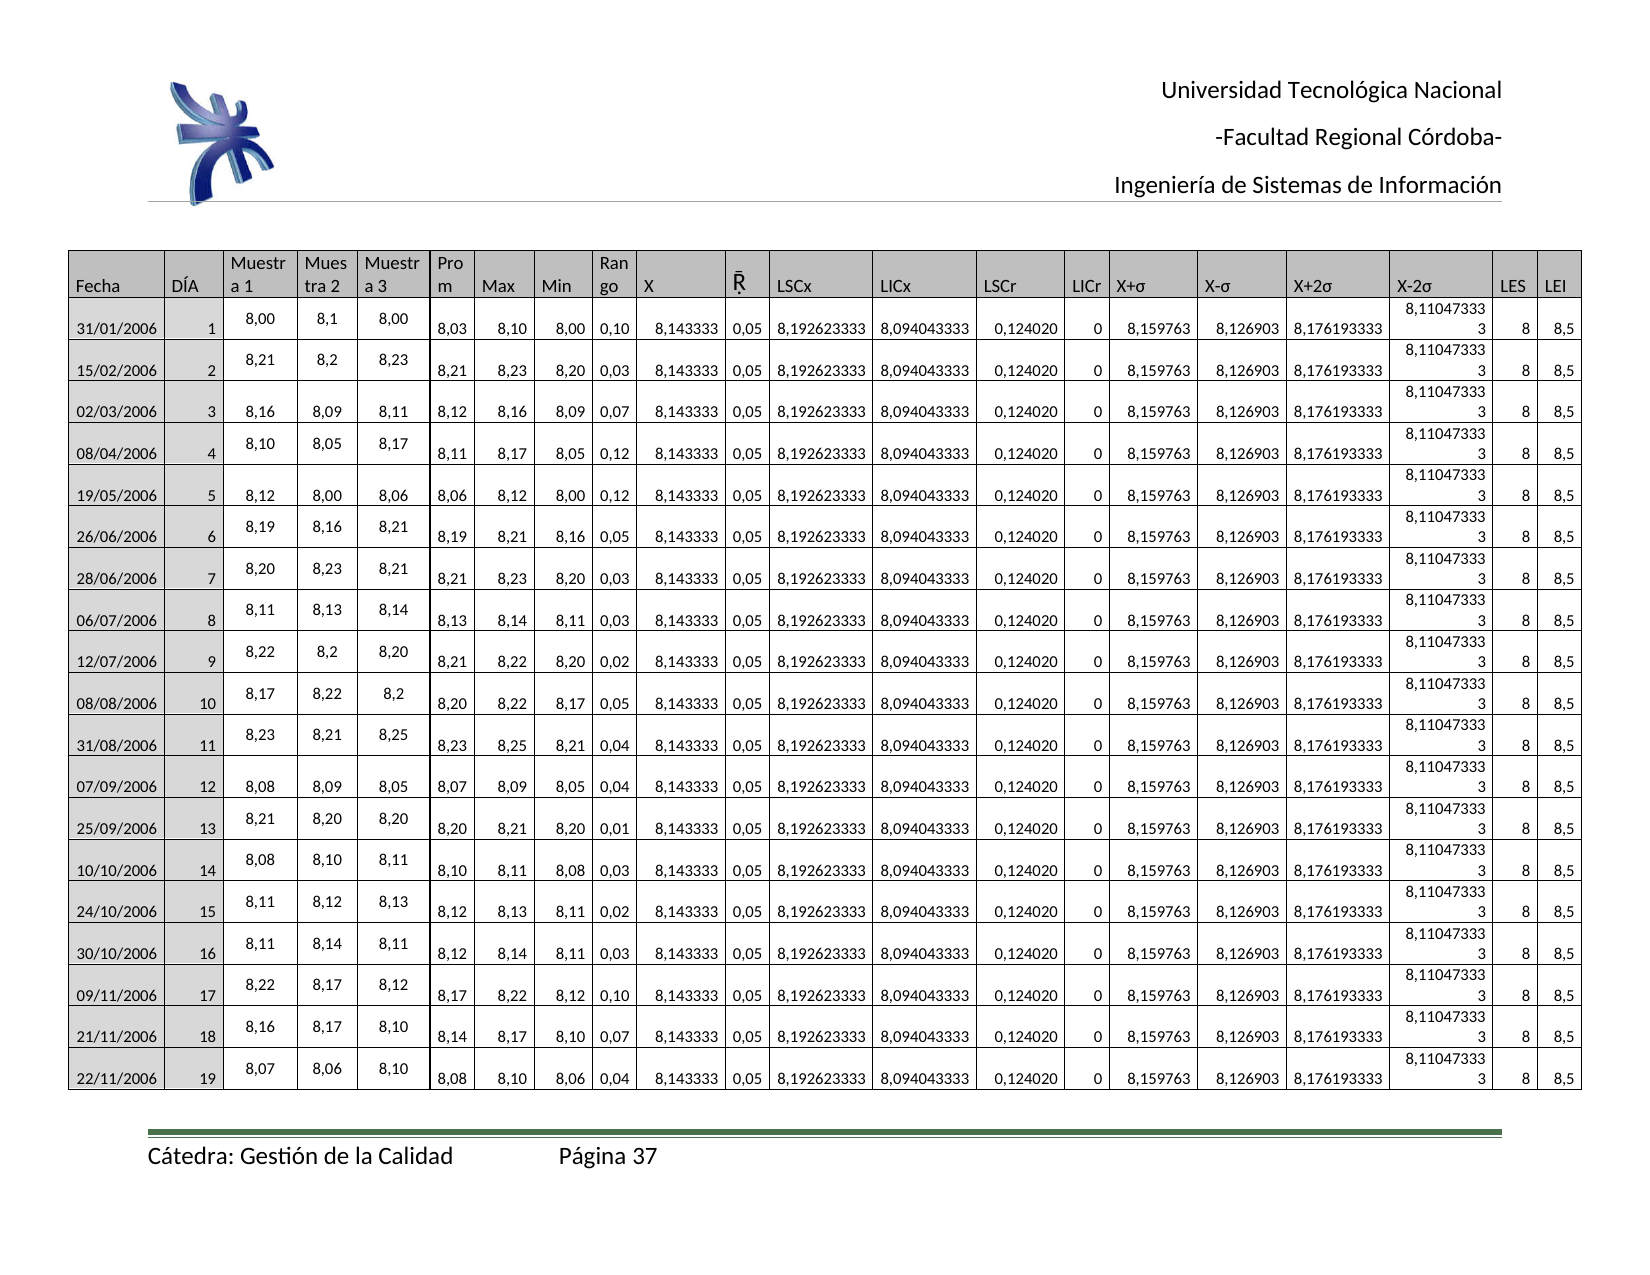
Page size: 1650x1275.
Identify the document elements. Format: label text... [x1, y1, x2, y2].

table_cell 0,04 [593, 715, 636, 755]
table_cell 0,124020 [977, 756, 1064, 797]
table_cell 8,00 [358, 298, 429, 338]
table_cell 0 [1065, 590, 1109, 630]
table_cell 8,22 [475, 965, 534, 1005]
table_cell 8,159763 [1110, 465, 1197, 505]
table_cell 8,110473333 [1390, 340, 1492, 380]
table_cell 8,159763 [1110, 506, 1197, 547]
table_cell 8,08 [535, 840, 592, 880]
table_cell 0,05 [726, 298, 769, 338]
table_cell 8,5 [1538, 881, 1581, 922]
table_cell 8,17 [358, 423, 429, 463]
table_cell 0,02 [593, 881, 636, 922]
table_cell 8,21 [224, 340, 297, 380]
table_cell 8 [1493, 381, 1537, 422]
table_cell 0 [1065, 423, 1109, 463]
table_header Fecha [69, 251, 164, 297]
table_cell 0,05 [726, 673, 769, 713]
table_cell 8,09 [298, 756, 357, 797]
table_cell 8,143333 [637, 423, 725, 463]
table_cell 8,21 [358, 548, 429, 588]
table_cell 8 [1493, 840, 1537, 880]
table_cell 8,126903 [1198, 1048, 1286, 1088]
table_cell 0,124020 [977, 381, 1064, 422]
table_cell 8,13 [475, 881, 534, 922]
table_cell 8,21 [535, 715, 592, 755]
table_cell 8,12 [431, 923, 474, 963]
table_cell 8,11 [224, 881, 297, 922]
table_cell 0,04 [593, 1048, 636, 1088]
table_cell 8,110473333 [1390, 298, 1492, 338]
table_cell 8,22 [475, 673, 534, 713]
picture [168, 202, 276, 208]
table_cell 8,22 [475, 631, 534, 672]
table_cell 8,192623333 [770, 631, 872, 672]
table_cell 8,110473333 [1390, 1006, 1492, 1047]
table_cell 8,159763 [1110, 298, 1197, 338]
table_cell 0,05 [593, 506, 636, 547]
table_cell 8,159763 [1110, 631, 1197, 672]
table_cell 8,159763 [1110, 673, 1197, 713]
table_cell 8,11 [358, 381, 429, 422]
table_cell 0 [1065, 465, 1109, 505]
table_cell 08/08/2006 [69, 673, 164, 713]
table_cell 0,124020 [977, 298, 1064, 338]
table_header X [637, 251, 725, 297]
table_cell 8,10 [224, 423, 297, 463]
table_cell 8,21 [475, 506, 534, 547]
table_cell 8,22 [298, 673, 357, 713]
table_cell 5 [165, 465, 223, 505]
table_header Muestra 1 [224, 251, 297, 297]
table_cell 0,03 [593, 923, 636, 963]
table_cell 09/11/2006 [69, 965, 164, 1005]
table_cell 8,23 [475, 548, 534, 588]
table_cell 0,124020 [977, 590, 1064, 630]
table_cell 0,124020 [977, 798, 1064, 838]
table_cell 8,22 [224, 965, 297, 1005]
table_cell 8,23 [224, 715, 297, 755]
table_cell 8,10 [358, 1006, 429, 1047]
table_cell 8,192623333 [770, 1006, 872, 1047]
table_cell 0,05 [726, 965, 769, 1005]
table_header Rango [593, 251, 636, 297]
table_cell 8,17 [298, 1006, 357, 1047]
table_cell 8,176193333 [1287, 715, 1389, 755]
table_cell 8,11 [535, 881, 592, 922]
table_cell 8,10 [475, 298, 534, 338]
table_cell 8,21 [431, 631, 474, 672]
table_cell 8,1 [298, 298, 357, 338]
table_cell 8,192623333 [770, 590, 872, 630]
table_cell 0,10 [593, 298, 636, 338]
table_cell 8,5 [1538, 798, 1581, 838]
table_cell 12/07/2006 [69, 631, 164, 672]
table_cell 8,176193333 [1287, 923, 1389, 963]
table_cell 0,124020 [977, 965, 1064, 1005]
table_header X+2σ [1287, 251, 1389, 297]
table_cell 8,14 [358, 590, 429, 630]
table_cell 0,05 [726, 756, 769, 797]
table_cell 0 [1065, 631, 1109, 672]
table_cell 8,110473333 [1390, 715, 1492, 755]
table_cell 0 [1065, 673, 1109, 713]
table_cell 8,17 [535, 673, 592, 713]
table_cell 8,05 [298, 423, 357, 463]
table_cell 8,126903 [1198, 881, 1286, 922]
table_cell 8,143333 [637, 965, 725, 1005]
table_cell 8,159763 [1110, 756, 1197, 797]
table_cell 1 [165, 298, 223, 338]
table_cell 8,10 [475, 1048, 534, 1088]
table_cell 8,110473333 [1390, 506, 1492, 547]
table_cell 8,176193333 [1287, 506, 1389, 547]
table_cell 8,16 [475, 381, 534, 422]
table_cell 8,10 [298, 840, 357, 880]
table_cell 8,5 [1538, 465, 1581, 505]
table_cell 8,094043333 [873, 798, 976, 838]
table_cell 8,159763 [1110, 715, 1197, 755]
table_cell 8,5 [1538, 756, 1581, 797]
table_cell 8,09 [535, 381, 592, 422]
table_cell 0,05 [726, 548, 769, 588]
table_cell 8,10 [535, 1006, 592, 1047]
table_header LES [1493, 251, 1537, 297]
table_cell 0,05 [726, 923, 769, 963]
table_cell 0 [1065, 715, 1109, 755]
table_cell 8,06 [431, 465, 474, 505]
table_cell 0,03 [593, 548, 636, 588]
table_cell 0,05 [726, 715, 769, 755]
table_header Ṝ [726, 251, 769, 297]
table_cell 0,05 [726, 423, 769, 463]
table_cell 8 [1493, 798, 1537, 838]
table_header LEI [1538, 251, 1581, 297]
table_cell 8,094043333 [873, 840, 976, 880]
table_cell 8,159763 [1110, 340, 1197, 380]
table_cell 8 [1493, 340, 1537, 380]
table_cell 0,05 [726, 798, 769, 838]
table_cell 0,124020 [977, 1006, 1064, 1047]
table_cell 8,094043333 [873, 548, 976, 588]
table_cell 8,19 [224, 506, 297, 547]
table_cell 8,094043333 [873, 506, 976, 547]
table_cell 8,14 [475, 590, 534, 630]
table_cell 8,13 [358, 881, 429, 922]
table_cell 8,126903 [1198, 298, 1286, 338]
table_cell 0,05 [726, 465, 769, 505]
table_cell 8,06 [298, 1048, 357, 1088]
table_cell 8,23 [475, 340, 534, 380]
table_cell 8,03 [431, 298, 474, 338]
table_cell 8,126903 [1198, 673, 1286, 713]
table_cell 0,124020 [977, 340, 1064, 380]
table_cell 10/10/2006 [69, 840, 164, 880]
table_cell 0,05 [726, 840, 769, 880]
table_cell 8,16 [535, 506, 592, 547]
table_cell 8,11 [431, 423, 474, 463]
table_cell 8,192623333 [770, 340, 872, 380]
table_cell 0 [1065, 298, 1109, 338]
table_cell 8,176193333 [1287, 631, 1389, 672]
table_cell 18 [165, 1006, 223, 1047]
table_cell 8,07 [224, 1048, 297, 1088]
table_cell 8,126903 [1198, 340, 1286, 380]
table_cell 8,176193333 [1287, 298, 1389, 338]
table_cell 8,11 [475, 840, 534, 880]
table_cell 8,110473333 [1390, 465, 1492, 505]
table_cell 8,14 [475, 923, 534, 963]
table_cell 8,20 [224, 548, 297, 588]
table_cell 0 [1065, 840, 1109, 880]
table_cell 8,17 [298, 965, 357, 1005]
table_cell 0,07 [593, 1006, 636, 1047]
table_cell 8,5 [1538, 1006, 1581, 1047]
table_cell 8,094043333 [873, 673, 976, 713]
table_cell 8,159763 [1110, 423, 1197, 463]
table_cell 8,143333 [637, 715, 725, 755]
table_cell 8,192623333 [770, 423, 872, 463]
table_cell 8,143333 [637, 590, 725, 630]
table_cell 8,11 [224, 923, 297, 963]
table_cell 8 [1493, 423, 1537, 463]
table_cell 8,17 [224, 673, 297, 713]
table_cell 8,17 [431, 965, 474, 1005]
table_cell 0 [1065, 756, 1109, 797]
table_cell 8,110473333 [1390, 381, 1492, 422]
table_cell 8,2 [358, 673, 429, 713]
table_cell 8,17 [475, 423, 534, 463]
table_cell 8,110473333 [1390, 590, 1492, 630]
table_cell 8 [1493, 923, 1537, 963]
table_cell 0,05 [726, 590, 769, 630]
table_cell 8,176193333 [1287, 465, 1389, 505]
table_cell 2 [165, 340, 223, 380]
table_cell 8,192623333 [770, 465, 872, 505]
table_cell 8,176193333 [1287, 798, 1389, 838]
table_cell 8,20 [298, 798, 357, 838]
table_cell 8,12 [224, 465, 297, 505]
table_cell 8,192623333 [770, 715, 872, 755]
table_cell 8,159763 [1110, 965, 1197, 1005]
table_cell 8,13 [431, 590, 474, 630]
table_cell 8,094043333 [873, 756, 976, 797]
table_cell 0,05 [726, 381, 769, 422]
table_cell 0 [1065, 798, 1109, 838]
table_cell 8,143333 [637, 381, 725, 422]
table_cell 8 [1493, 590, 1537, 630]
table_cell 07/09/2006 [69, 756, 164, 797]
table_cell 8,176193333 [1287, 1048, 1389, 1088]
table_cell 8,143333 [637, 1048, 725, 1088]
table_cell 8,20 [431, 673, 474, 713]
table_cell 8,176193333 [1287, 756, 1389, 797]
table_cell 8,12 [298, 881, 357, 922]
table_cell 8,159763 [1110, 798, 1197, 838]
table_cell 8,192623333 [770, 923, 872, 963]
table_cell 8,5 [1538, 715, 1581, 755]
table_cell 8,143333 [637, 298, 725, 338]
table_cell 8,126903 [1198, 798, 1286, 838]
table_cell 8,143333 [637, 798, 725, 838]
table_cell 8,12 [358, 965, 429, 1005]
table_cell 8 [1493, 1048, 1537, 1088]
table_header LSCr [977, 251, 1064, 297]
table_cell 8 [1493, 631, 1537, 672]
table_cell 8,159763 [1110, 1048, 1197, 1088]
table_cell 8,20 [535, 548, 592, 588]
table_cell 8 [1493, 965, 1537, 1005]
table_cell 8,159763 [1110, 881, 1197, 922]
table_cell 8,5 [1538, 381, 1581, 422]
table_cell 0,124020 [977, 1048, 1064, 1088]
table_cell 8,110473333 [1390, 798, 1492, 838]
table_cell 0 [1065, 965, 1109, 1005]
table_cell 8,00 [298, 465, 357, 505]
table_cell 8 [1493, 715, 1537, 755]
table_cell 8,176193333 [1287, 381, 1389, 422]
table_cell 8,5 [1538, 423, 1581, 463]
table_cell 8,094043333 [873, 715, 976, 755]
table_header Muestra 3 [358, 251, 429, 297]
table_cell 8,094043333 [873, 631, 976, 672]
table_cell 8,07 [431, 756, 474, 797]
table_cell 8,110473333 [1390, 548, 1492, 588]
table_cell 8,192623333 [770, 548, 872, 588]
table_cell 8,21 [358, 506, 429, 547]
table_cell 8,126903 [1198, 381, 1286, 422]
table_cell 8,5 [1538, 340, 1581, 380]
table_cell 8,20 [535, 798, 592, 838]
table_cell 8,110473333 [1390, 965, 1492, 1005]
table_cell 8,20 [535, 631, 592, 672]
table_cell 8,12 [475, 465, 534, 505]
table_cell 8,05 [358, 756, 429, 797]
table_cell 8,192623333 [770, 798, 872, 838]
table_cell 8,21 [431, 340, 474, 380]
table_cell 8,16 [298, 506, 357, 547]
table_cell 8 [1493, 881, 1537, 922]
table_cell 19/05/2006 [69, 465, 164, 505]
table_cell 8,5 [1538, 840, 1581, 880]
table_cell 8,20 [535, 340, 592, 380]
table_cell 8,08 [224, 756, 297, 797]
table_cell 8,11 [224, 590, 297, 630]
table_cell 17 [165, 965, 223, 1005]
table_cell 8,159763 [1110, 590, 1197, 630]
table_cell 8,126903 [1198, 590, 1286, 630]
table_cell 8,10 [431, 840, 474, 880]
table_cell 8,23 [431, 715, 474, 755]
table_cell 0,05 [726, 1048, 769, 1088]
table_cell 8,05 [535, 756, 592, 797]
table_cell 8,126903 [1198, 840, 1286, 880]
table_cell 8,094043333 [873, 465, 976, 505]
table_cell 0,07 [593, 381, 636, 422]
table_cell 0 [1065, 1048, 1109, 1088]
table_cell 8,126903 [1198, 506, 1286, 547]
table_cell 0 [1065, 1006, 1109, 1047]
table_cell 8,5 [1538, 590, 1581, 630]
table_cell 8,159763 [1110, 1006, 1197, 1047]
table_cell 8,12 [535, 965, 592, 1005]
table_cell 8,143333 [637, 506, 725, 547]
table_cell 0 [1065, 506, 1109, 547]
table_cell 0,124020 [977, 840, 1064, 880]
table_header LICx [873, 251, 976, 297]
table_cell 8,192623333 [770, 756, 872, 797]
table_cell 15 [165, 881, 223, 922]
table_cell 0 [1065, 923, 1109, 963]
table_cell 8 [1493, 548, 1537, 588]
table_cell 8,21 [431, 548, 474, 588]
table_cell 0,05 [726, 881, 769, 922]
table_cell 15/02/2006 [69, 340, 164, 380]
table_cell 8,143333 [637, 840, 725, 880]
table_cell 13 [165, 798, 223, 838]
table_header LSCx [770, 251, 872, 297]
table_cell 6 [165, 506, 223, 547]
table_cell 8,110473333 [1390, 923, 1492, 963]
table_header X-σ [1198, 251, 1286, 297]
table_cell 28/06/2006 [69, 548, 164, 588]
table_cell 8,11 [535, 590, 592, 630]
table_header X+σ [1110, 251, 1197, 297]
table_cell 8,20 [431, 798, 474, 838]
table_cell 8,10 [358, 1048, 429, 1088]
table_cell 8,094043333 [873, 340, 976, 380]
table_cell 8,192623333 [770, 965, 872, 1005]
table_cell 8,094043333 [873, 298, 976, 338]
table_cell 8,5 [1538, 1048, 1581, 1088]
table_cell 8,176193333 [1287, 340, 1389, 380]
table_cell 8,13 [298, 590, 357, 630]
table_cell 8,159763 [1110, 548, 1197, 588]
table_cell 8,176193333 [1287, 840, 1389, 880]
table_cell 8,094043333 [873, 1048, 976, 1088]
table_cell 8,20 [358, 798, 429, 838]
table_cell 8,143333 [637, 756, 725, 797]
table_cell 7 [165, 548, 223, 588]
table_cell 0,05 [726, 506, 769, 547]
table_cell 8,143333 [637, 923, 725, 963]
table_cell 8,192623333 [770, 381, 872, 422]
table_cell 8,5 [1538, 673, 1581, 713]
table_cell 8,192623333 [770, 840, 872, 880]
table_cell 0,02 [593, 631, 636, 672]
table_cell 0,05 [726, 1006, 769, 1047]
table_cell 8,5 [1538, 548, 1581, 588]
table_cell 8,143333 [637, 1006, 725, 1047]
table_cell 8,2 [298, 631, 357, 672]
table_cell 8,22 [224, 631, 297, 672]
table_cell 8,110473333 [1390, 673, 1492, 713]
table_cell 8,5 [1538, 631, 1581, 672]
table_cell 8 [1493, 1006, 1537, 1047]
table_cell 8,126903 [1198, 423, 1286, 463]
table_cell 31/01/2006 [69, 298, 164, 338]
table_cell 8,094043333 [873, 423, 976, 463]
table_cell 8,110473333 [1390, 631, 1492, 672]
table_cell 8,143333 [637, 631, 725, 672]
table_cell 8,09 [298, 381, 357, 422]
table_cell 0,124020 [977, 881, 1064, 922]
table_cell 8,110473333 [1390, 423, 1492, 463]
table_cell 0,04 [593, 756, 636, 797]
table_cell 8,126903 [1198, 965, 1286, 1005]
table_cell 8,25 [475, 715, 534, 755]
table_cell 8,126903 [1198, 756, 1286, 797]
table_cell 8,126903 [1198, 631, 1286, 672]
table_cell 0,124020 [977, 465, 1064, 505]
table_cell 12 [165, 756, 223, 797]
table_cell 8,094043333 [873, 590, 976, 630]
table_cell 8,094043333 [873, 381, 976, 422]
table_cell 8,176193333 [1287, 423, 1389, 463]
table_cell 0,12 [593, 465, 636, 505]
table_cell 8,00 [535, 298, 592, 338]
table_cell 8,176193333 [1287, 1006, 1389, 1047]
table_cell 8,126903 [1198, 548, 1286, 588]
table_cell 8,16 [224, 381, 297, 422]
table_cell 8,12 [431, 881, 474, 922]
table_cell 0,05 [726, 340, 769, 380]
table_cell 8,110473333 [1390, 881, 1492, 922]
table_cell 8,126903 [1198, 923, 1286, 963]
table_cell 8 [1493, 673, 1537, 713]
table_cell 8,110473333 [1390, 756, 1492, 797]
table_cell 0,05 [726, 631, 769, 672]
table_cell 8,094043333 [873, 881, 976, 922]
table_cell 8,110473333 [1390, 1048, 1492, 1088]
table_cell 8,21 [475, 798, 534, 838]
table_cell 31/08/2006 [69, 715, 164, 755]
table_cell 8,08 [431, 1048, 474, 1088]
table_cell 8,23 [358, 340, 429, 380]
table_cell 0,124020 [977, 673, 1064, 713]
table_cell 8,143333 [637, 548, 725, 588]
table_cell 10 [165, 673, 223, 713]
table_cell 8,09 [475, 756, 534, 797]
table_cell 0,03 [593, 840, 636, 880]
table_cell 8,176193333 [1287, 673, 1389, 713]
table_cell 8,5 [1538, 298, 1581, 338]
table_cell 8,159763 [1110, 840, 1197, 880]
table_cell 24/10/2006 [69, 881, 164, 922]
table_cell 8,126903 [1198, 1006, 1286, 1047]
table_cell 21/11/2006 [69, 1006, 164, 1047]
table_cell 8 [1493, 506, 1537, 547]
table_cell 0,124020 [977, 923, 1064, 963]
table_cell 8,126903 [1198, 465, 1286, 505]
table_header X-2σ [1390, 251, 1492, 297]
table_cell 0,124020 [977, 548, 1064, 588]
table_cell 11 [165, 715, 223, 755]
table_cell 8,192623333 [770, 1048, 872, 1088]
table_cell 0,124020 [977, 506, 1064, 547]
table_cell 0,03 [593, 340, 636, 380]
table_header Min [535, 251, 592, 297]
table_cell 14 [165, 840, 223, 880]
table_cell 19 [165, 1048, 223, 1088]
table_cell 8,14 [431, 1006, 474, 1047]
table_cell 8,192623333 [770, 506, 872, 547]
table_cell 8,094043333 [873, 965, 976, 1005]
table_cell 8,17 [475, 1006, 534, 1047]
table_cell 8,05 [535, 423, 592, 463]
table_cell 0 [1065, 381, 1109, 422]
table_cell 8,21 [224, 798, 297, 838]
table_cell 8,126903 [1198, 715, 1286, 755]
table_cell 8,16 [224, 1006, 297, 1047]
table_cell 8 [1493, 756, 1537, 797]
table_cell 4 [165, 423, 223, 463]
table_cell 8,14 [298, 923, 357, 963]
table_cell 8,2 [298, 340, 357, 380]
table_cell 8,192623333 [770, 298, 872, 338]
table_cell 8,06 [535, 1048, 592, 1088]
table_cell 8,23 [298, 548, 357, 588]
table_cell 8,110473333 [1390, 840, 1492, 880]
table_cell 8,5 [1538, 965, 1581, 1005]
table_cell 0,10 [593, 965, 636, 1005]
table_cell 0,124020 [977, 715, 1064, 755]
table_cell 8,094043333 [873, 923, 976, 963]
table_cell 8,5 [1538, 923, 1581, 963]
table_cell 30/10/2006 [69, 923, 164, 963]
table_cell 8 [1493, 465, 1537, 505]
table_header Muestra 2 [298, 251, 357, 297]
table_cell 8,00 [535, 465, 592, 505]
table_header DÍA [165, 251, 223, 297]
table_cell 8,25 [358, 715, 429, 755]
table_cell 8,143333 [637, 340, 725, 380]
picture [168, 80, 276, 201]
table_cell 8,20 [358, 631, 429, 672]
table_cell 8,159763 [1110, 381, 1197, 422]
table_cell 0,05 [593, 673, 636, 713]
table_cell 16 [165, 923, 223, 963]
table_cell 0,03 [593, 590, 636, 630]
table_cell 8,143333 [637, 881, 725, 922]
table_cell 06/07/2006 [69, 590, 164, 630]
table_cell 8,143333 [637, 465, 725, 505]
table_cell 0,01 [593, 798, 636, 838]
table_cell 8 [1493, 298, 1537, 338]
table_cell 8,192623333 [770, 881, 872, 922]
table_cell 0,124020 [977, 423, 1064, 463]
table_cell 0 [1065, 881, 1109, 922]
table_cell 8,11 [535, 923, 592, 963]
table_cell 8,5 [1538, 506, 1581, 547]
table_cell 8,176193333 [1287, 590, 1389, 630]
table_cell 8 [165, 590, 223, 630]
table_cell 22/11/2006 [69, 1048, 164, 1088]
table_cell 0,124020 [977, 631, 1064, 672]
table_cell 8,176193333 [1287, 965, 1389, 1005]
table_header Max [475, 251, 534, 297]
table_cell 8,192623333 [770, 673, 872, 713]
table_cell 8,143333 [637, 673, 725, 713]
table_cell 8,19 [431, 506, 474, 547]
table_cell 08/04/2006 [69, 423, 164, 463]
table_cell 8,12 [431, 381, 474, 422]
table_cell 0 [1065, 548, 1109, 588]
table_cell 26/06/2006 [69, 506, 164, 547]
table_cell 8,176193333 [1287, 881, 1389, 922]
table_cell 9 [165, 631, 223, 672]
table_cell 8,159763 [1110, 923, 1197, 963]
table_cell 8,00 [224, 298, 297, 338]
table_cell 3 [165, 381, 223, 422]
table_cell 02/03/2006 [69, 381, 164, 422]
table_header Prom [431, 251, 474, 297]
table_cell 8,06 [358, 465, 429, 505]
table_header LICr [1065, 251, 1109, 297]
table_cell 25/09/2006 [69, 798, 164, 838]
table_cell 0 [1065, 340, 1109, 380]
table_cell 8,08 [224, 840, 297, 880]
table_cell 8,21 [298, 715, 357, 755]
table_cell 8,11 [358, 923, 429, 963]
table_cell 0,12 [593, 423, 636, 463]
table_cell 8,11 [358, 840, 429, 880]
table_cell 8,094043333 [873, 1006, 976, 1047]
table_cell 8,176193333 [1287, 548, 1389, 588]
